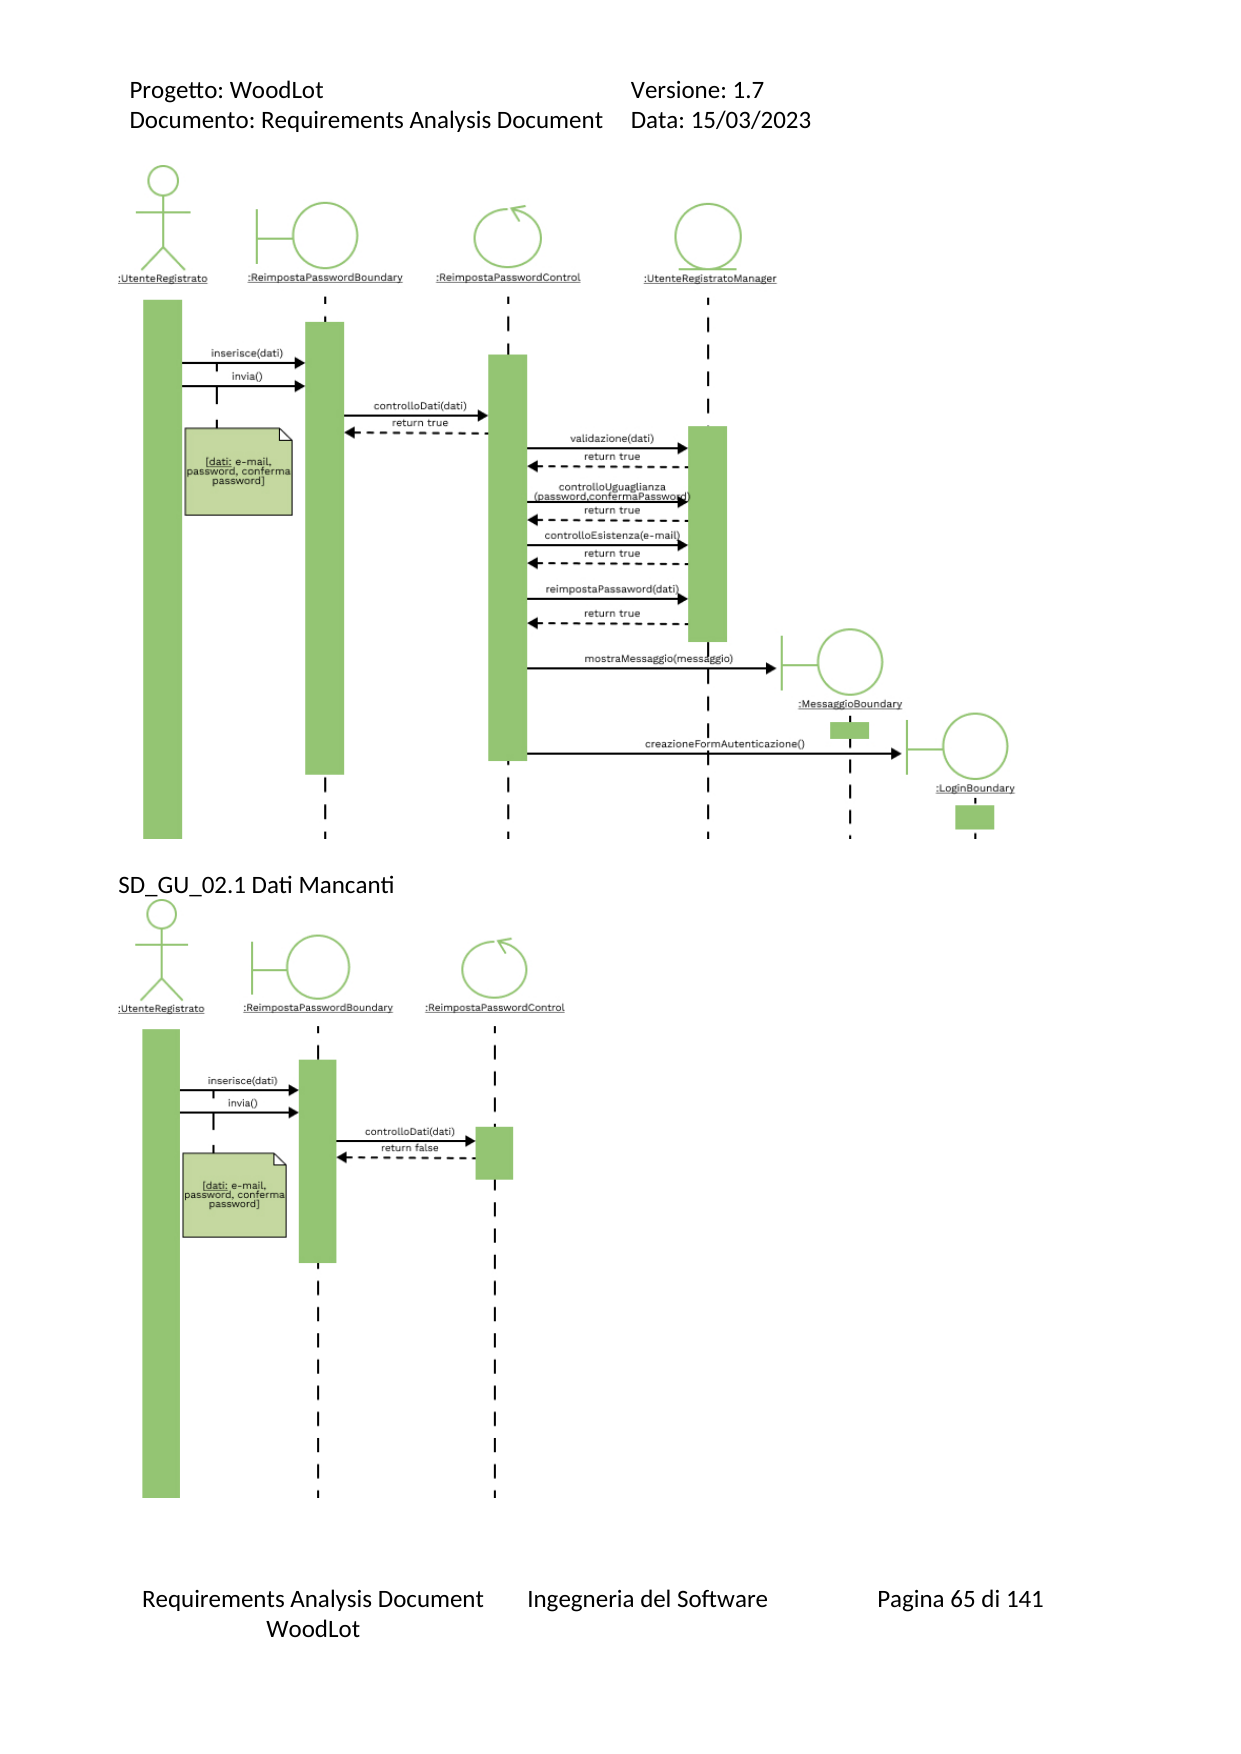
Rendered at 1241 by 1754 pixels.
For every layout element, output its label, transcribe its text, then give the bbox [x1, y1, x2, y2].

picture [118, 165, 1049, 839]
picture [118, 899, 566, 1498]
text SD_GU_02.1 Dati Mancanti [118, 869, 1122, 899]
